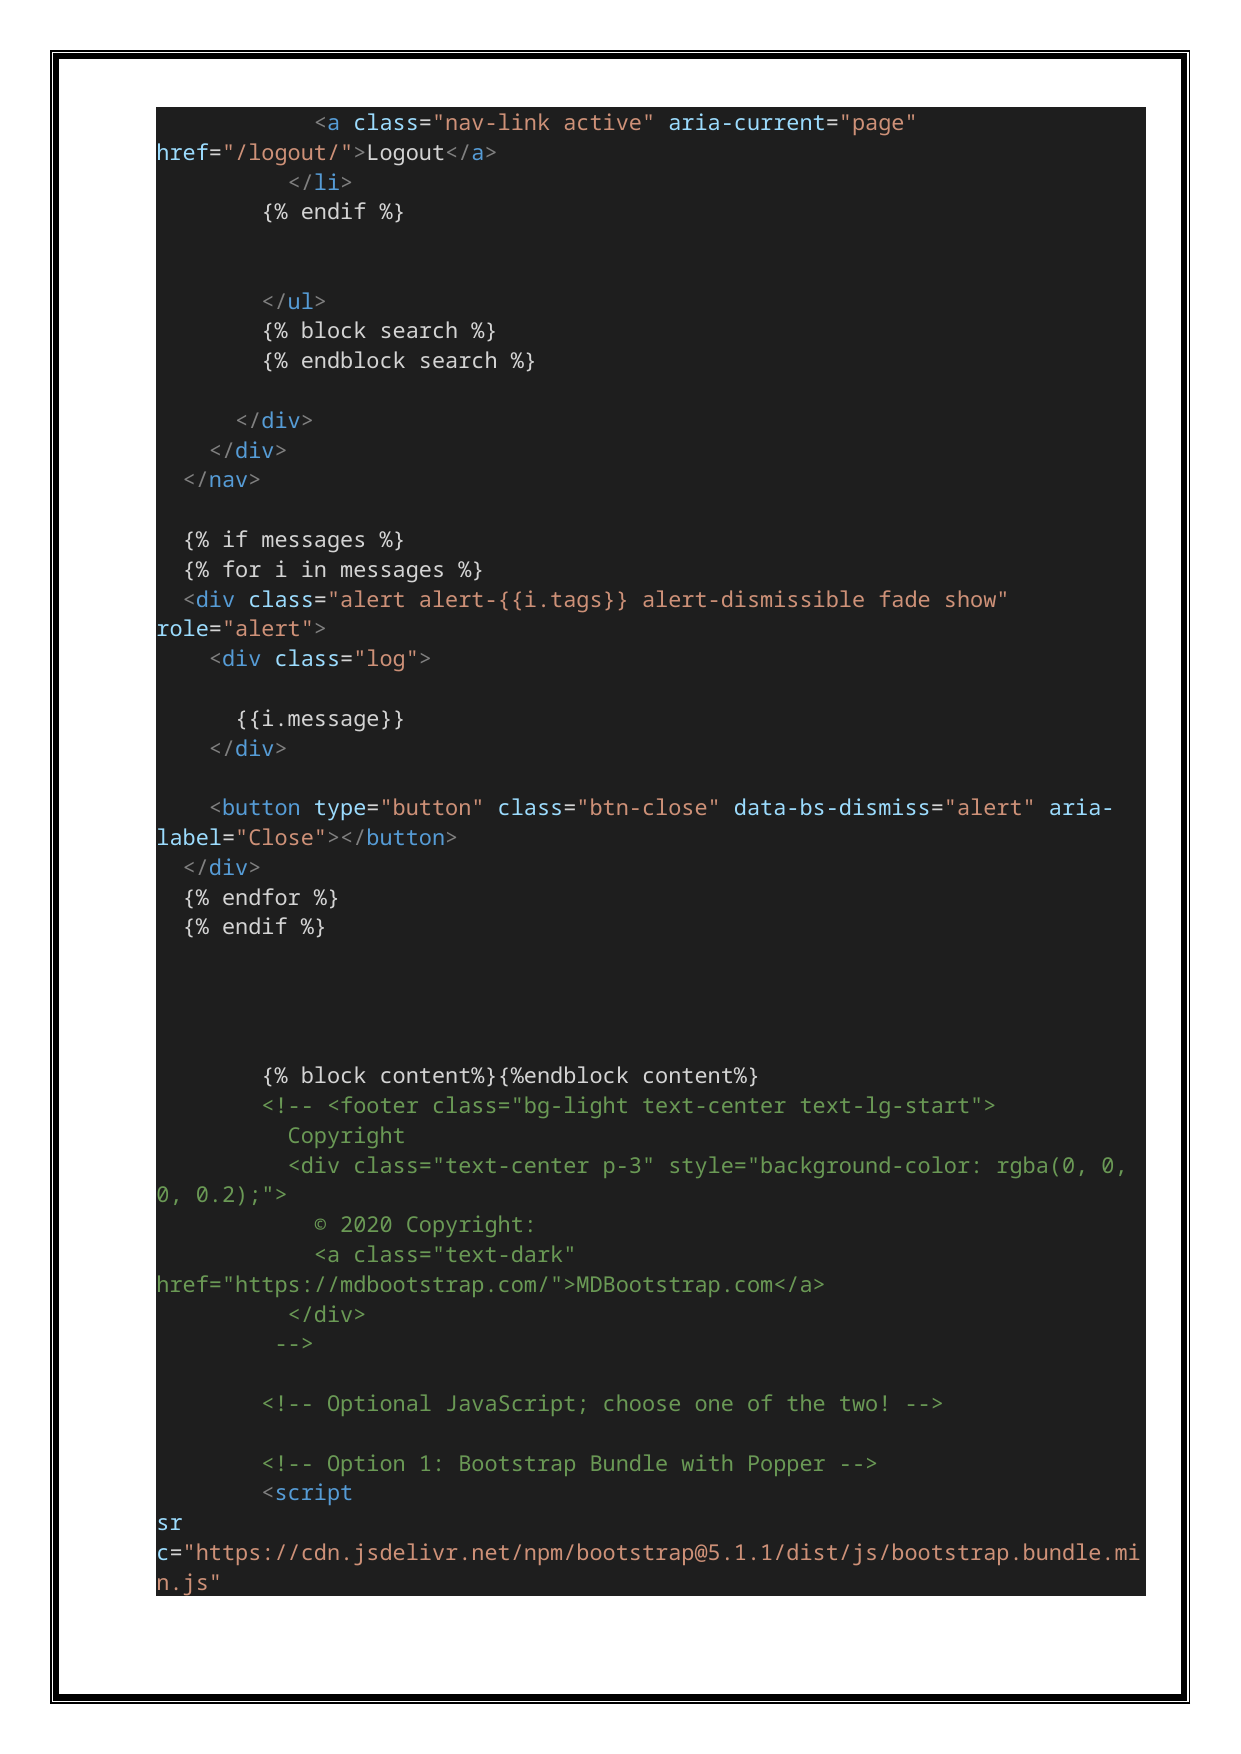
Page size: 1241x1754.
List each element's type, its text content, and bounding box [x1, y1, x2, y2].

text {% endif %} [156, 196, 1146, 226]
text </ul> [156, 286, 1146, 315]
text --> [156, 1328, 1146, 1358]
text <!-- <footer class="bg-light text-center text-lg-start"> [156, 1090, 1146, 1120]
text {% block content%}{%endblock content%} [156, 1060, 1146, 1090]
text <a class="nav-link active" aria-current="page" href="/logout/">Logout</a> [156, 107, 1146, 166]
text {% endfor %} [156, 881, 1146, 911]
text <div class="alert alert-{{i.tags}} alert-dismissible fade show" role="alert"> [156, 583, 1146, 643]
text </div> [156, 434, 1146, 464]
text </div> [156, 1298, 1146, 1328]
text </div> [156, 852, 1146, 881]
text {% block search %} [156, 315, 1146, 345]
text <button type="button" class="btn-close" data-bs-dismiss="alert" aria-label="Close"></button> [156, 792, 1146, 852]
text <a class="text-dark" href="https://mdbootstrap.com/">MDBootstrap.com</a> [156, 1239, 1146, 1298]
text </nav> [156, 464, 1146, 494]
text {{i.message}} [156, 703, 1146, 732]
text <!-- Option 1: Bootstrap Bundle with Popper --> [156, 1447, 1146, 1477]
text <!-- Optional JavaScript; choose one of the two! --> [156, 1388, 1146, 1418]
text {% endif %} [156, 911, 1146, 941]
text <div class="text-center p-3" style="background-color: rgba(0, 0, 0, 0.2);"> [156, 1149, 1146, 1209]
text </div> [156, 732, 1146, 762]
text <script src="https://cdn.jsdelivr.net/npm/bootstrap@5.1.1/dist/js/bootstrap.bundle.min.js" [156, 1477, 1146, 1596]
text {% if messages %} [156, 524, 1146, 554]
text {% for i in messages %} [156, 554, 1146, 583]
text {% endblock search %} [156, 345, 1146, 375]
text Copyright [156, 1120, 1146, 1149]
text </li> [156, 166, 1146, 196]
text <div class="log"> [156, 643, 1146, 673]
text </div> [156, 405, 1146, 434]
text © 2020 Copyright: [156, 1209, 1146, 1239]
